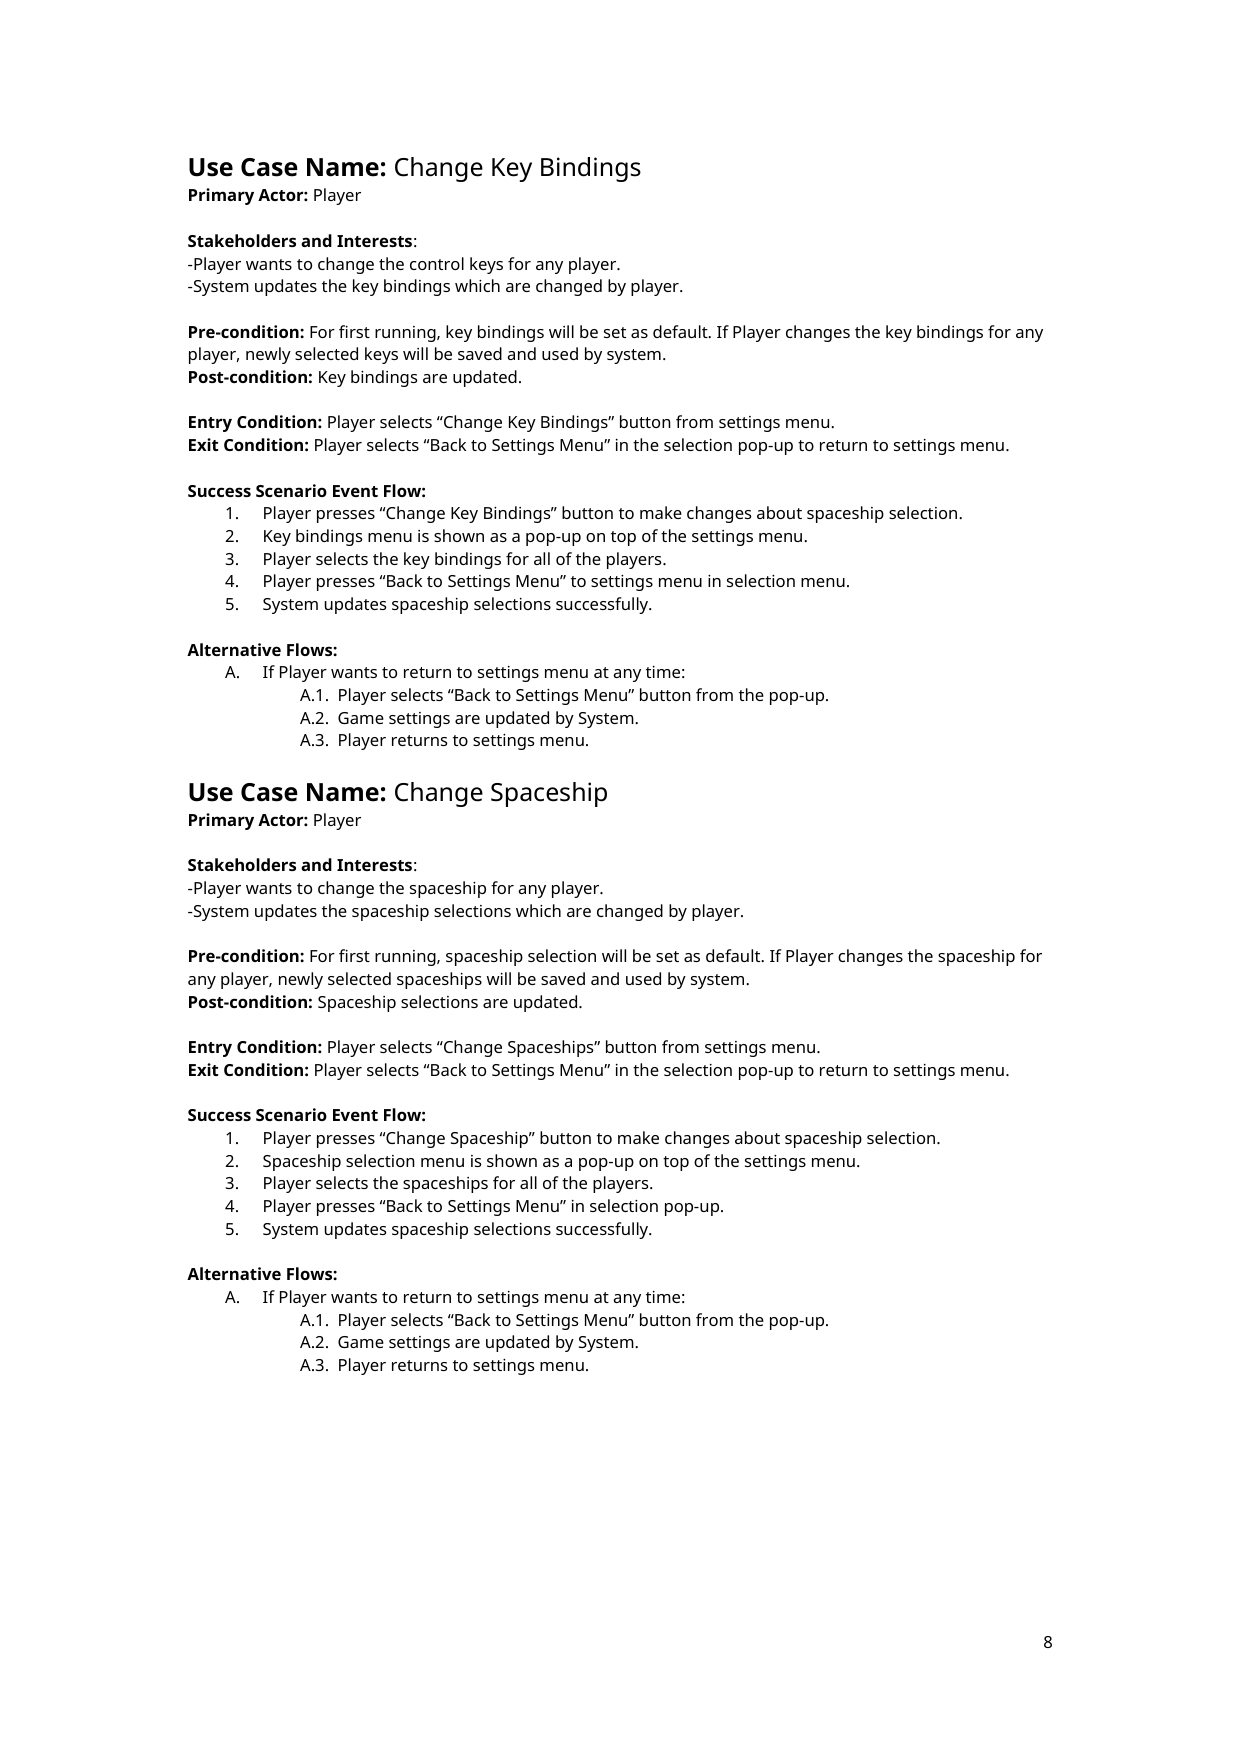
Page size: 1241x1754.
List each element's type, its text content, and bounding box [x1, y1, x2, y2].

text Post-condition: Spaceship selections are updated. [187, 990, 1053, 1013]
text -System updates the spaceship selections which are changed by player. [187, 899, 1053, 922]
text -Player wants to change the spaceship for any player. [187, 877, 1053, 899]
text Stakeholders and Interests: [187, 229, 1053, 252]
text Primary Actor: Player [187, 184, 1053, 207]
list Player selects the key bindings for all of the players. [225, 547, 1053, 570]
list Game settings are updated by System. [300, 1331, 1053, 1353]
text Pre-condition: For first running, key bindings will be set as default. If Player changes the key bindings for any player, newly selected keys will be saved and used by system. [187, 320, 1053, 366]
list Player presses “Back to Settings Menu” to settings menu in selection menu. [225, 570, 1053, 593]
list Key bindings menu is shown as a pop-up on top of the settings menu. [225, 525, 1053, 547]
text Entry Condition: Player selects “Change Spaceships” button from settings menu. [187, 1036, 1053, 1058]
text -System updates the key bindings which are changed by player. [187, 275, 1053, 298]
list Player presses “Back to Settings Menu” in selection pop-up. [225, 1194, 1053, 1217]
text Pre-condition: For first running, spaceship selection will be set as default. If Player changes the spaceship for any player, newly selected spaceships will be saved and used by system. [187, 945, 1053, 990]
text Exit Condition: Player selects “Back to Settings Menu” in the selection pop-up to return to settings menu. [187, 1058, 1053, 1081]
list System updates spaceship selections successfully. [225, 1217, 1053, 1240]
text Primary Actor: Player [187, 808, 1053, 831]
text Exit Condition: Player selects “Back to Settings Menu” in the selection pop-up to return to settings menu. [187, 434, 1053, 457]
text Alternative Flows: [187, 638, 1053, 661]
list Player presses “Change Key Bindings” button to make changes about spaceship selection. [225, 502, 1053, 525]
list Game settings are updated by System. [300, 706, 1053, 729]
text Post-condition: Key bindings are updated. [187, 366, 1053, 388]
text -Player wants to change the control keys for any player. [187, 252, 1053, 275]
text Use Case Name: Change Key Bindings [187, 150, 1053, 184]
list Player returns to settings menu. [300, 1353, 1053, 1376]
list Player selects “Back to Settings Menu” button from the pop-up. [300, 684, 1053, 706]
list Player selects “Back to Settings Menu” button from the pop-up. [300, 1308, 1053, 1331]
list Player presses “Change Spaceship” button to make changes about spaceship selection. [225, 1126, 1053, 1149]
text Success Scenario Event Flow: [187, 1104, 1053, 1126]
list System updates spaceship selections successfully. [225, 593, 1053, 616]
text Entry Condition: Player selects “Change Key Bindings” button from settings menu. [187, 411, 1053, 434]
list If Player wants to return to settings menu at any time: [225, 661, 1053, 684]
text Stakeholders and Interests: [187, 854, 1053, 877]
list Player returns to settings menu. [300, 729, 1053, 752]
text Alternative Flows: [187, 1263, 1053, 1285]
text Use Case Name: Change Spaceship [187, 774, 1053, 808]
text Success Scenario Event Flow: [187, 479, 1053, 502]
list Player selects the spaceships for all of the players. [225, 1172, 1053, 1194]
list If Player wants to return to settings menu at any time: [225, 1285, 1053, 1308]
list Spaceship selection menu is shown as a pop-up on top of the settings menu. [225, 1149, 1053, 1172]
